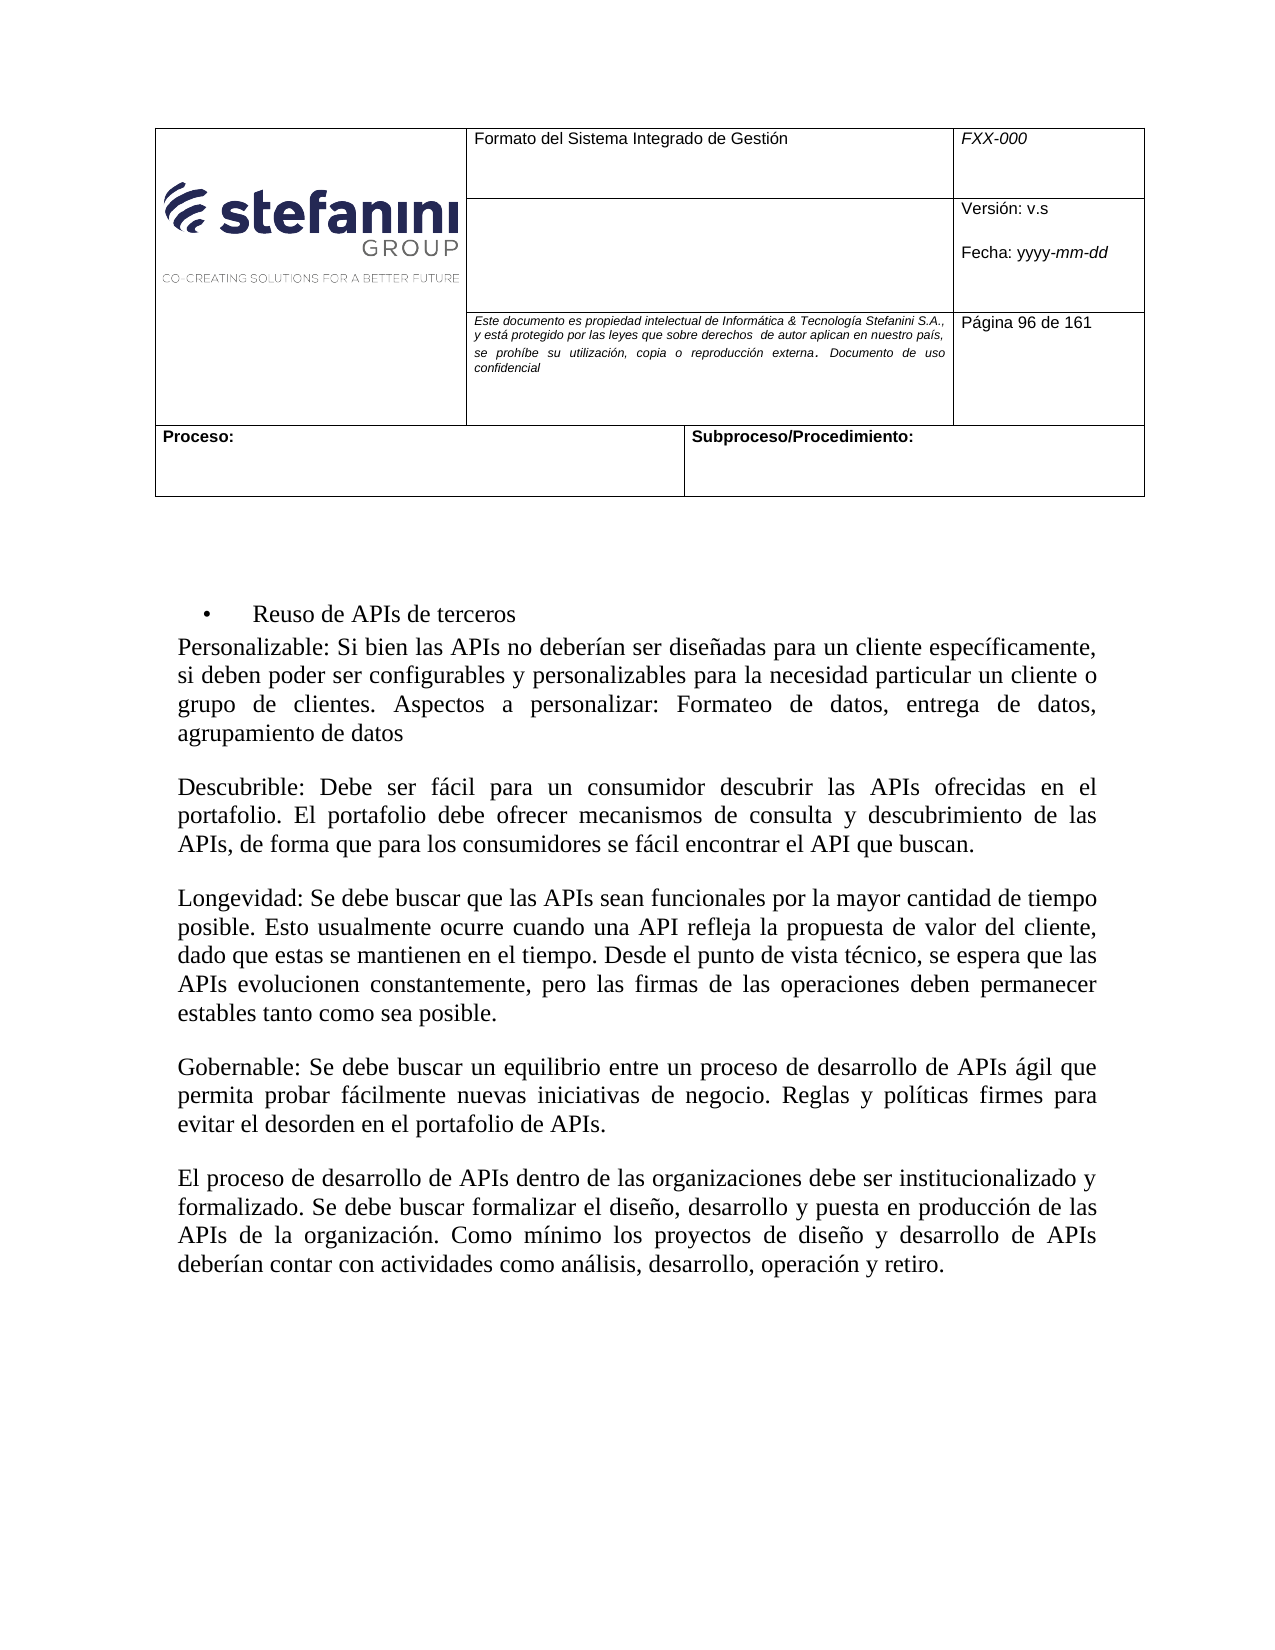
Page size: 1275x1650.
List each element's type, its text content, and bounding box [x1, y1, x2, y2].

text Personalizable: Si bien las APIs no deberían ser diseñadas para un cliente específicamente, si deben poder ser configurables y personalizables para la necesidad particular un cliente o grupo de clientes. Aspectos a personalizar: Formateo de datos, entrega de datos, agrupamiento de datos [177, 632, 1098, 747]
text Longevidad: Se debe buscar que las APIs sean funcionales por la mayor cantidad de tiempo posible. Esto usualmente ocurre cuando una API refleja la propuesta de valor del cliente, dado que estas se mantienen en el tiempo. Desde el punto de vista técnico, se espera que las APIs evolucionen constantemente, pero las firmas de las operaciones deben permanecer estables tanto como sea posible. [177, 883, 1098, 1027]
text Gobernable: Se debe buscar un equilibrio entre un proceso de desarrollo de APIs ágil que permita probar fácilmente nuevas iniciativas de negocio. Reglas y políticas firmes para evitar el desorden en el portafolio de APIs. [177, 1052, 1098, 1138]
text Descubrible: Debe ser fácil para un consumidor descubrir las APIs ofrecidas en el portafolio. El portafolio debe ofrecer mecanismos de consulta y descubrimiento de las APIs, de forma que para los consumidores se fácil encontrar el API que buscan. [177, 772, 1098, 858]
picture [162, 182, 460, 286]
list Reuso de APIs de terceros [202, 599, 1098, 628]
text El proceso de desarrollo de APIs dentro de las organizaciones debe ser institucionalizado y formalizado. Se debe buscar formalizar el diseño, desarrollo y puesta en producción de las APIs de la organización. Como mínimo los proyectos de diseño y desarrollo de APIs deberían contar con actividades como análisis, desarrollo, operación y retiro. [177, 1163, 1098, 1278]
